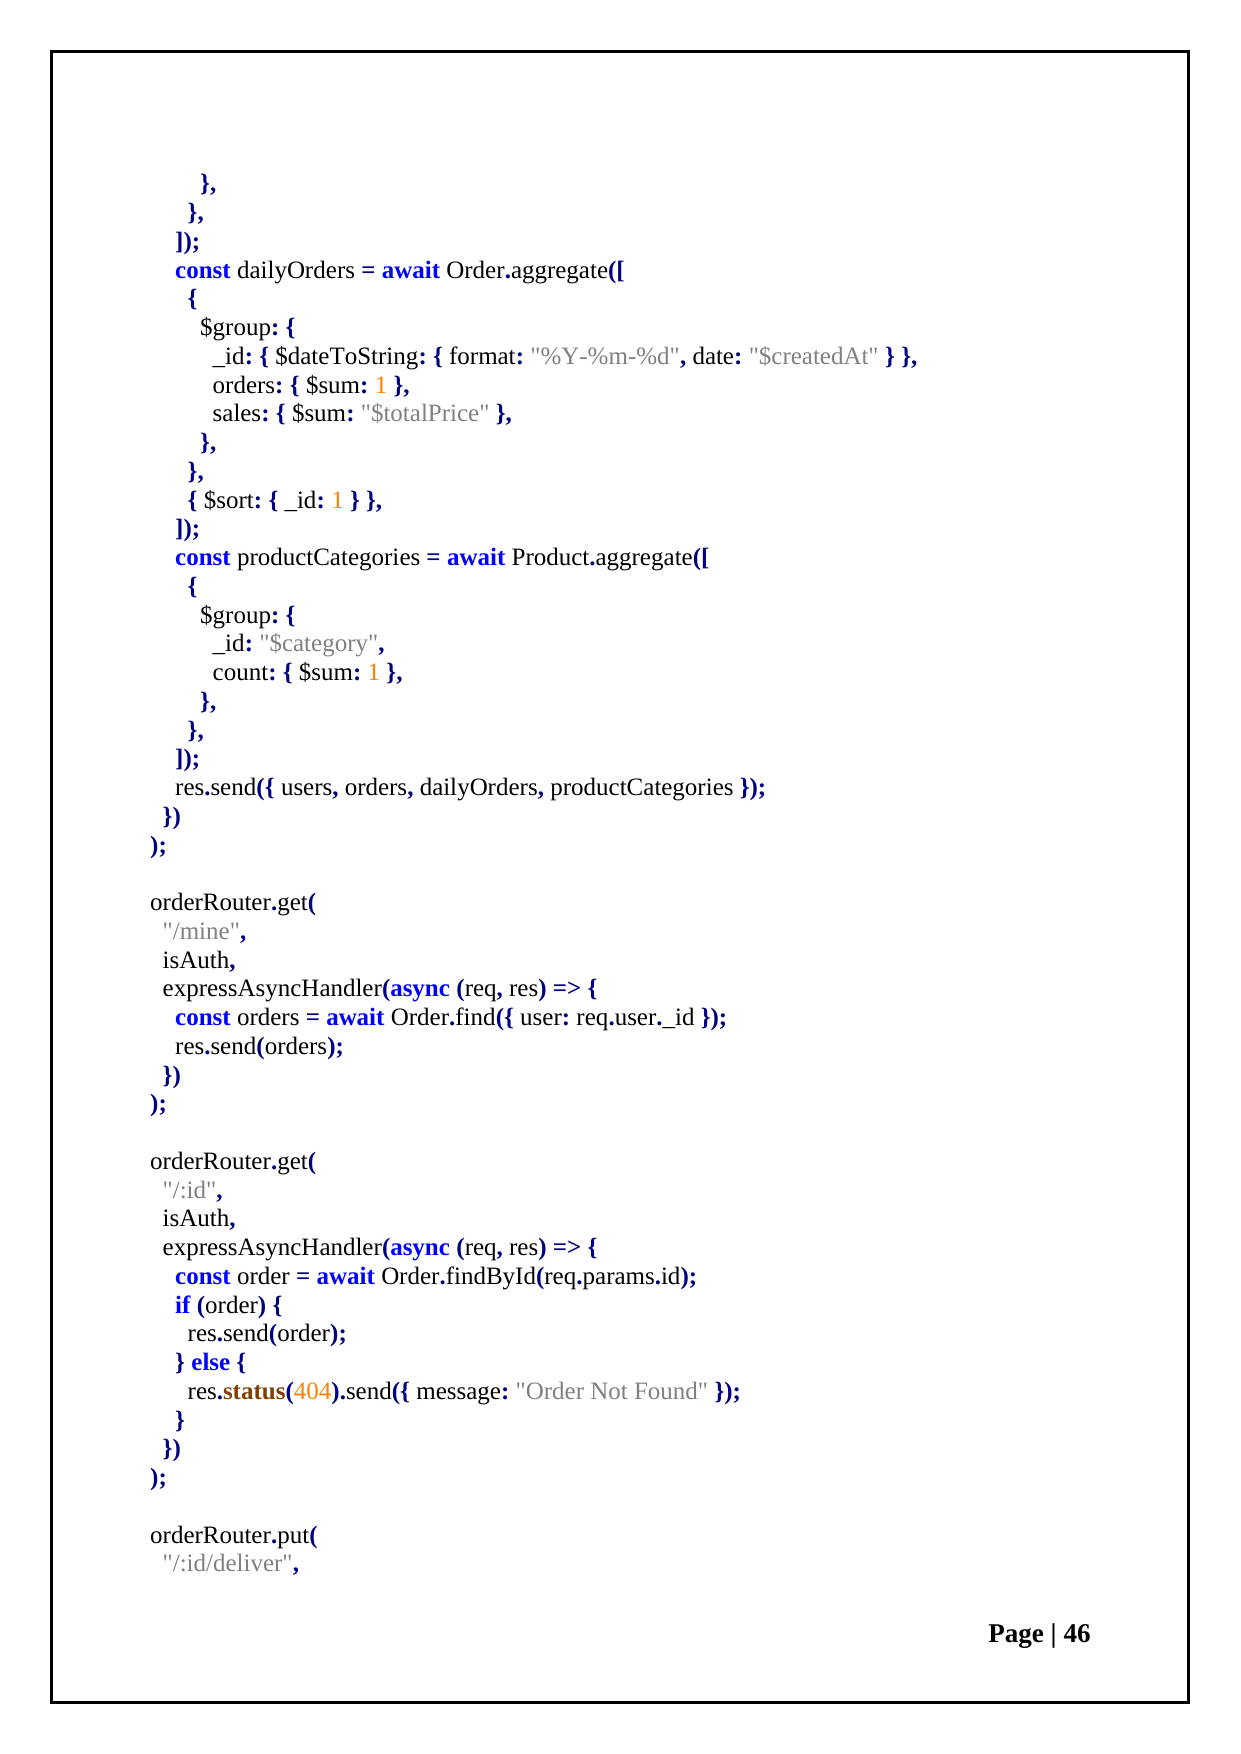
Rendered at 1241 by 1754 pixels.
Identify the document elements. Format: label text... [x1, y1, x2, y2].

text orderRouter.get( [150, 1146, 1090, 1175]
text sales: { $sum: "$totalPrice" }, [150, 398, 1090, 427]
text _id: { $dateToString: { format: "%Y-%m-%d", date: "$createdAt" } }, [150, 341, 1090, 370]
text expressAsyncHandler(async (req, res) => { [150, 1232, 1090, 1261]
text "/mine", [150, 916, 1090, 945]
text _id: "$category", [150, 628, 1090, 657]
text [150, 1261, 1090, 1290]
text count: { $sum: 1 }, [150, 657, 1090, 686]
text }, [150, 456, 1090, 485]
text ]); [150, 226, 1090, 255]
text orderRouter.get( [150, 887, 1090, 916]
text }) [150, 1060, 1090, 1088]
text expressAsyncHandler(async (req, res) => { [150, 973, 1090, 1002]
text { [150, 283, 1090, 312]
text $group: { [150, 600, 1090, 628]
text }) [150, 801, 1090, 830]
text }, [150, 197, 1090, 226]
text res.status(404).send({ message: "Order Not Found" }); [150, 1376, 1090, 1405]
text const productCategories = await Product.aggregate([ [150, 542, 1090, 571]
text } else { [150, 1347, 1090, 1376]
text "/:id/deliver", [150, 1548, 1090, 1577]
text res.send(orders); [150, 1031, 1090, 1060]
text orderRouter.put( [150, 1520, 1090, 1548]
text isAuth, [150, 1203, 1090, 1232]
text }) [150, 1433, 1090, 1462]
text if (order) { [150, 1290, 1090, 1318]
text ); [150, 830, 1090, 858]
text isAuth, [150, 945, 1090, 973]
text const orders = await Order.find({ user: req.user._id }); [150, 1002, 1090, 1031]
text }, [150, 168, 1090, 197]
text $group: { [150, 312, 1090, 341]
text { [150, 571, 1090, 600]
text ); [150, 1088, 1090, 1117]
text orders: { $sum: 1 }, [150, 370, 1090, 398]
text } [150, 1405, 1090, 1433]
text res.send(order); [150, 1318, 1090, 1347]
text }, [150, 427, 1090, 456]
text "/:id", [150, 1175, 1090, 1203]
text }, [150, 686, 1090, 715]
text ]); [150, 513, 1090, 542]
text ]); [150, 743, 1090, 772]
text { $sort: { _id: 1 } }, [150, 485, 1090, 513]
text ); [150, 1462, 1090, 1491]
text res.send({ users, orders, dailyOrders, productCategories }); [150, 772, 1090, 801]
text const dailyOrders = await Order.aggregate([ [150, 255, 1090, 283]
text }, [150, 715, 1090, 743]
